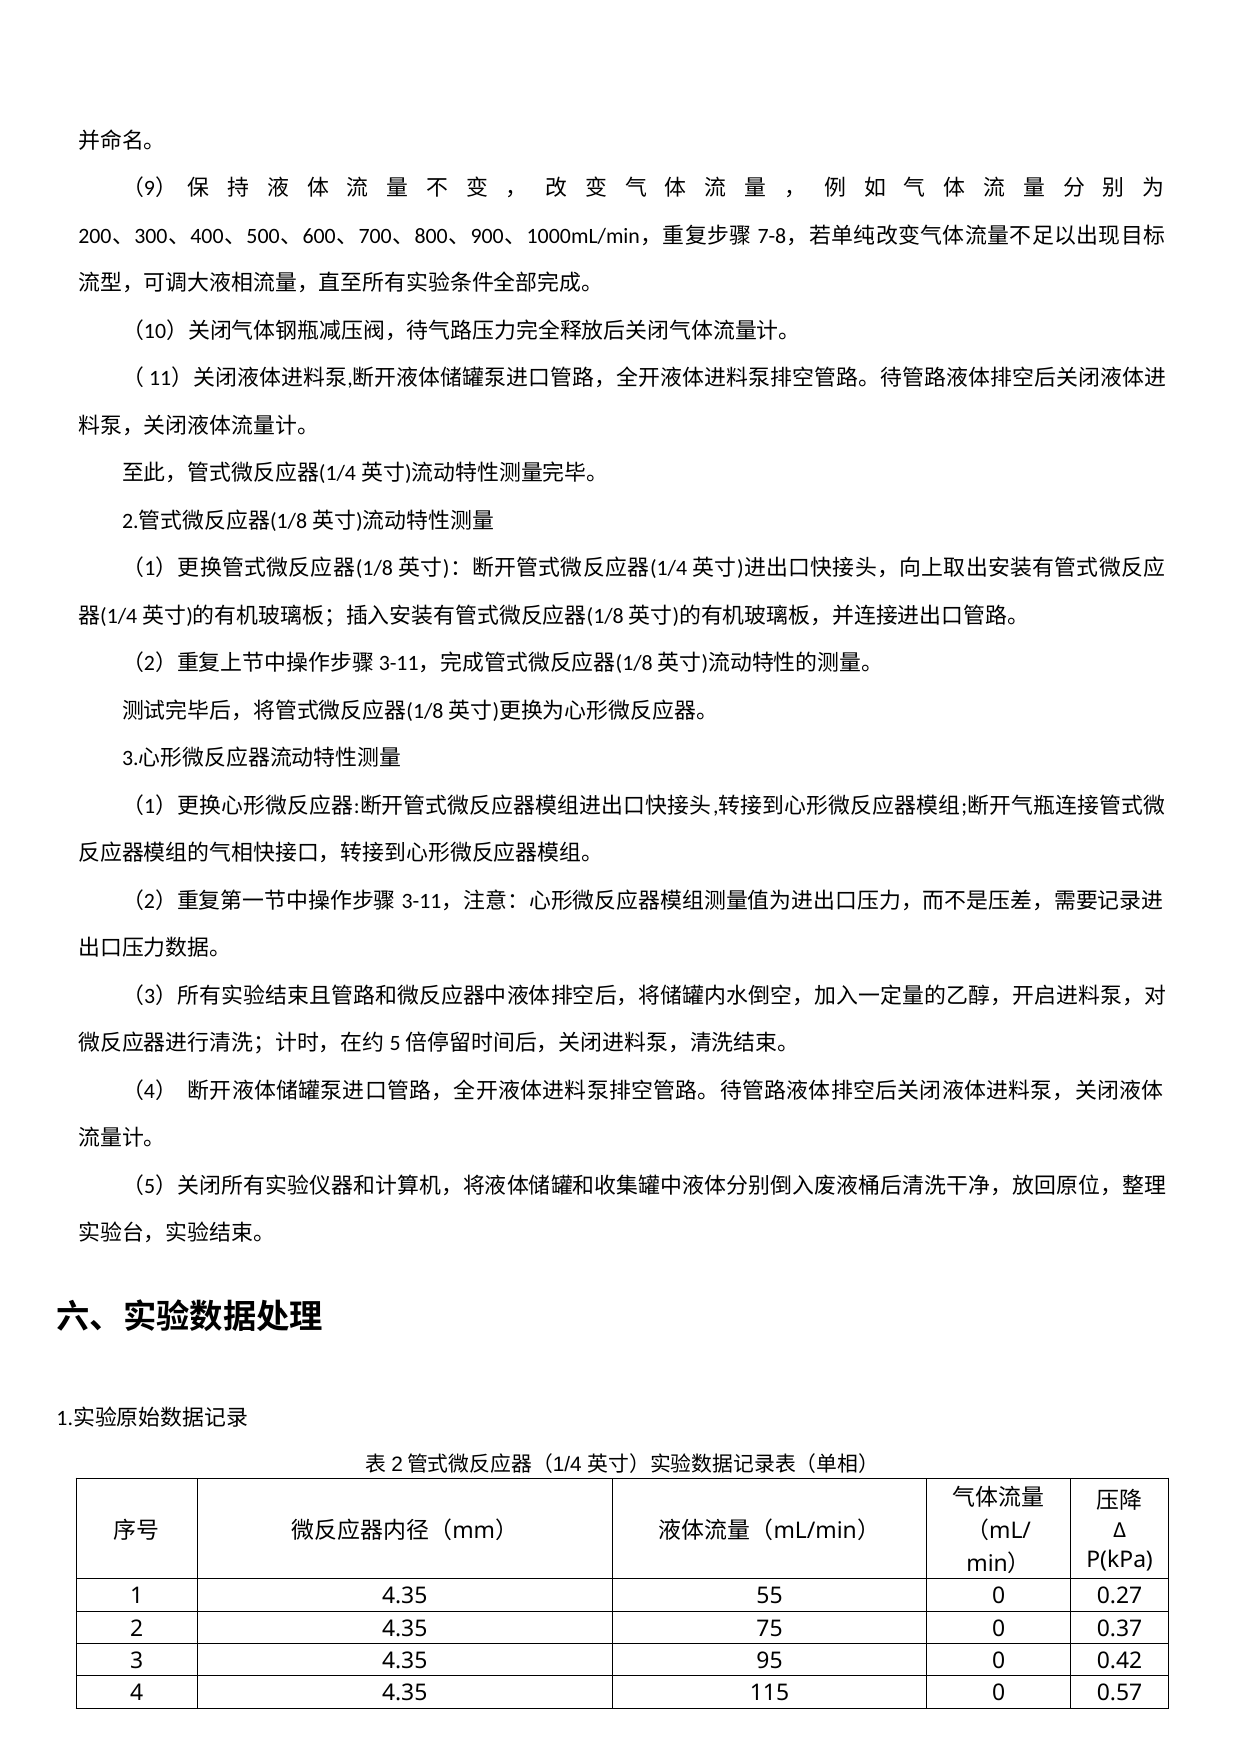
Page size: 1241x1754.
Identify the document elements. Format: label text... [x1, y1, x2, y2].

table_cell 0.37 [1071, 1612, 1168, 1643]
table_cell 4.35 [198, 1676, 612, 1707]
table_cell 4.35 [198, 1612, 612, 1643]
text 表 2管式微反应器（1/4 英寸）实验数据记录表（单相） [56, 1447, 1188, 1477]
text （1）更换管式微反应器(1/8 英寸)：断开管式微反应器(1/4 英寸)进出口快接头，向上取出安装有管式微反应器(1/4 英寸)的有机玻璃板；插入安装有管式微反应器(1/8 英寸)的有机玻璃板，并连接进出口管路。 [78, 550, 1166, 629]
text 2.管式微反应器(1/8 英寸)流动特性测量 [78, 503, 1166, 534]
table_header 微反应器内径（mm） [198, 1479, 612, 1578]
text （5）关闭所有实验仪器和计算机，将液体储罐和收集罐中液体分别倒入废液桶后清洗干净，放回原位，整理实验台，实验结束。 [78, 1168, 1166, 1247]
text （3）所有实验结束且管路和微反应器中液体排空后，将储罐内水倒空，加入一定量的乙醇，开启进料泵，对微反应器进行清洗；计时，在约 5 倍停留时间后，关闭进料泵，清洗结束。 [78, 978, 1166, 1057]
table_cell 0.27 [1071, 1579, 1168, 1611]
table_cell 0 [927, 1612, 1070, 1643]
table_cell 0.42 [1071, 1644, 1168, 1675]
text （4） 断开液体储罐泵进口管路，全开液体进料泵排空管路。待管路液体排空后关闭液体进料泵，关闭液体流量计。 [78, 1073, 1166, 1152]
table_header 气体流量（mL/min） [927, 1479, 1070, 1578]
table_cell 95 [613, 1644, 926, 1675]
table_header 液体流量（mL/min） [613, 1479, 926, 1578]
text （2）重复第一节中操作步骤 3-11，注意：心形微反应器模组测量值为进出口压力，而不是压差，需要记录进出口压力数据。 [78, 883, 1166, 962]
table_cell 55 [613, 1579, 926, 1611]
text 1.实验原始数据记录 [56, 1400, 1182, 1432]
text 测试完毕后，将管式微反应器(1/8 英寸)更换为心形微反应器。 [78, 693, 1166, 724]
text （1）更换心形微反应器:断开管式微反应器模组进出口快接头,转接到心形微反应器模组;断开气瓶连接管式微反应器模组的气相快接口，转接到心形微反应器模组。 [78, 788, 1166, 867]
table_header 序号 [77, 1479, 197, 1578]
table_cell 0.57 [1071, 1676, 1168, 1707]
table_cell 1 [77, 1579, 197, 1611]
table_cell 0 [927, 1579, 1070, 1611]
text 3.心形微反应器流动特性测量 [78, 740, 1166, 772]
table_cell 4.35 [198, 1579, 612, 1611]
table_cell 0 [927, 1676, 1070, 1707]
table_cell 115 [613, 1676, 926, 1707]
table_cell 4.35 [198, 1644, 612, 1675]
table_cell 2 [77, 1612, 197, 1643]
subtitle 六、实验数据处理 [56, 1290, 1188, 1338]
text 至此，管式微反应器(1/4 英寸)流动特性测量完毕。 [78, 455, 1166, 487]
table_cell 0 [927, 1644, 1070, 1675]
table_cell 3 [77, 1644, 197, 1675]
table_header 压降ΔP(kPa) [1071, 1479, 1168, 1578]
table_cell 4 [77, 1676, 197, 1707]
text （2）重复上节中操作步骤 3-11，完成管式微反应器(1/8 英寸)流动特性的测量。 [78, 645, 1166, 677]
text （ 11）关闭液体进料泵,断开液体储罐泵进口管路，全开液体进料泵排空管路。待管路液体排空后关闭液体进料泵，关闭液体流量计。 [78, 360, 1166, 439]
table_cell 75 [613, 1612, 926, 1643]
text （10）关闭气体钢瓶减压阀，待气路压力完全释放后关闭气体流量计。 [78, 313, 1166, 344]
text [78, 123, 1166, 154]
text （9） 保持液体流量不变，改变气体流量，例如气体流量分别为 200、300、400、500、600、700、800、900、1000mL/min，重复步骤 7-8，若单纯改变气体流量不足以出现目标流型，可调大液相流量，直至所有实验条件全部完成。 [78, 170, 1166, 297]
